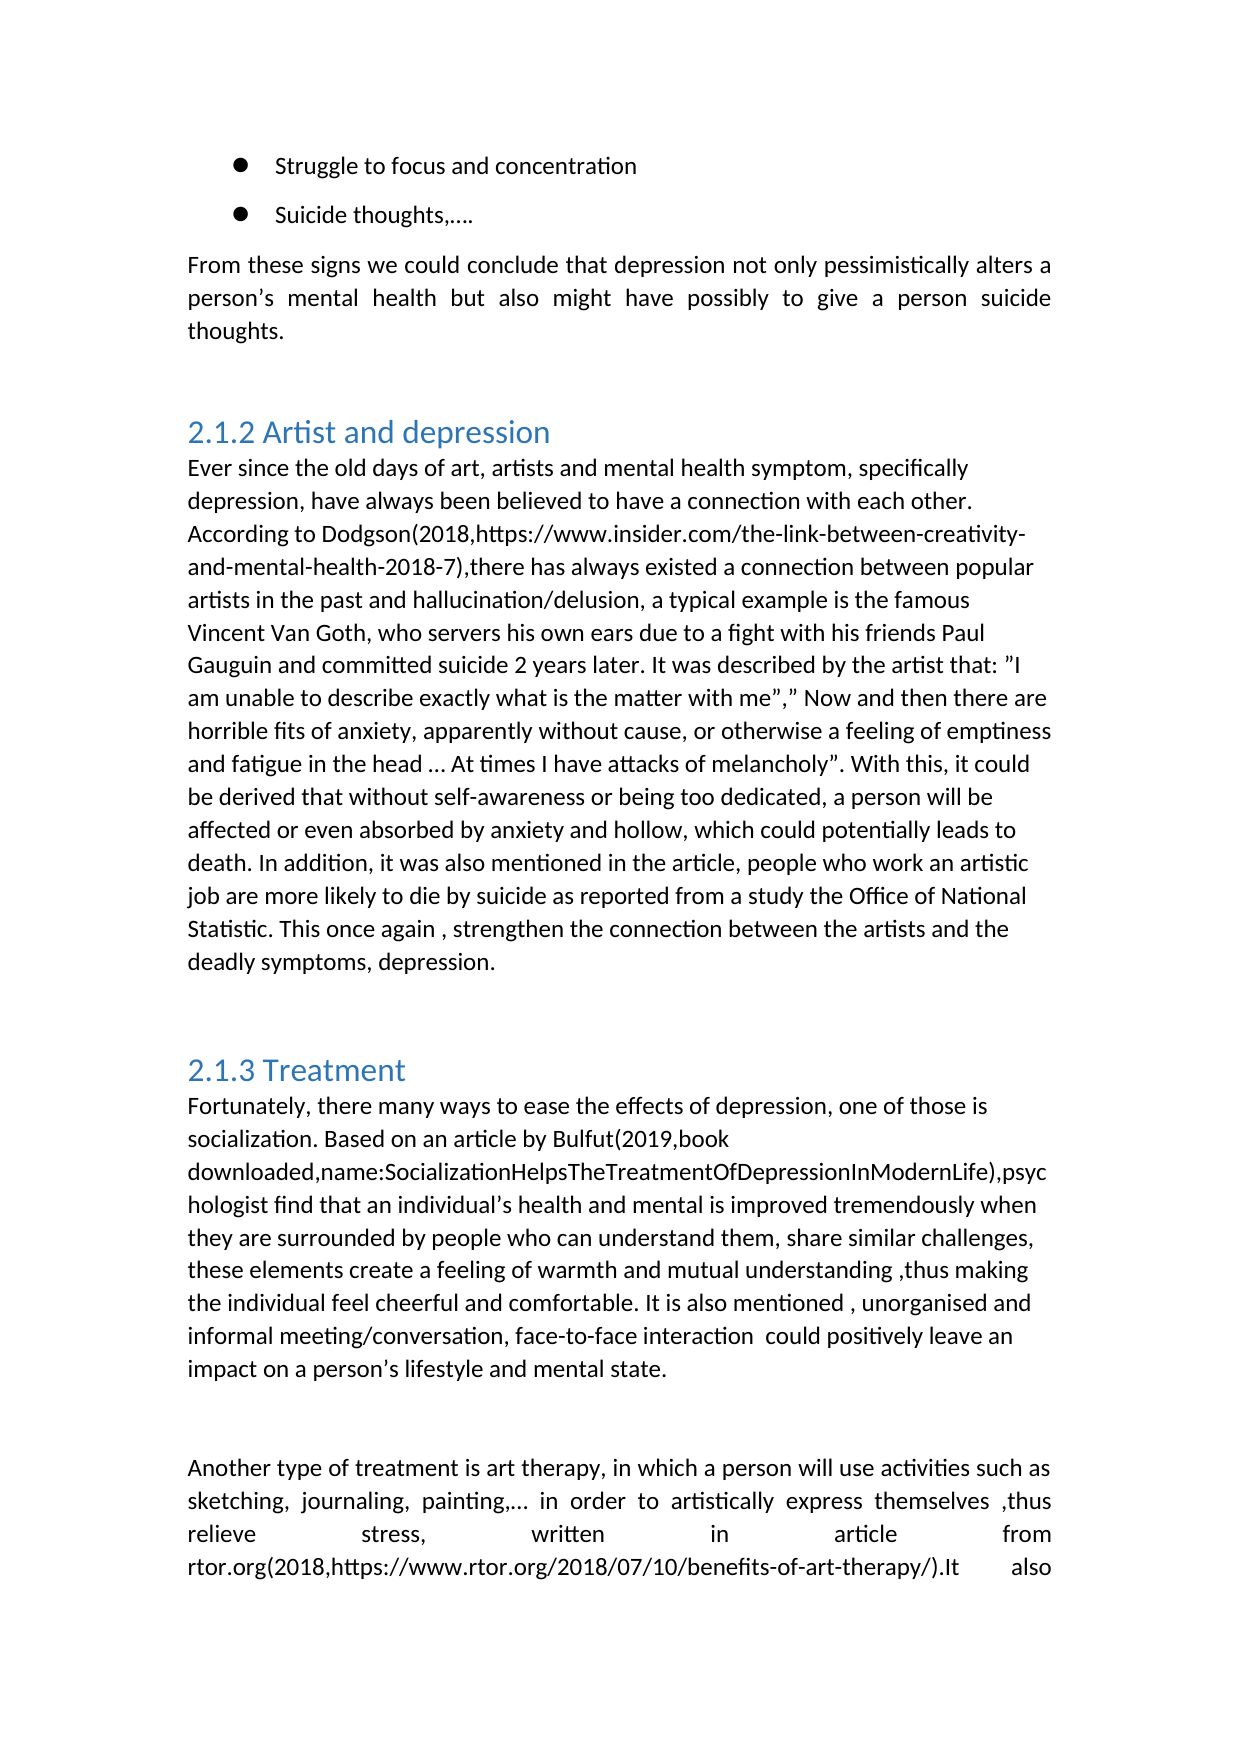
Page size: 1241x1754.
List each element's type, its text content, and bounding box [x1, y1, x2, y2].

text Ever since the old days of art, artists and mental health symptom, specifically depression, have always been believed to have a connection with each other. According to Dodgson(2018,https://www.insider.com/the-link-between-creativity-and-mental-health-2018-7),there has always existed a connection between popular artists in the past and hallucination/delusion, a typical example is the famous Vincent Van Goth, who servers his own ears due to a fight with his friends Paul Gauguin and committed suicide 2 years later. It was described by the artist that: ”I am unable to describe exactly what is the matter with me”,” Now and then there are horrible fits of anxiety, apparently without cause, or otherwise a feeling of emptiness and fatigue in the head … At times I have attacks of melancholy”. With this, it could be derived that without self-awareness or being too dedicated, a person will be affected or even absorbed by anxiety and hollow, which could potentially leads to death. In addition, it was also mentioned in the article, people who work an artistic job are more likely to die by suicide as reported from a study the Office of National Statistic. This once again , strengthen the connection between the artists and the deadly symptoms, depression. [187, 452, 1053, 976]
list Suicide thoughts,…. [231, 199, 1053, 230]
list Struggle to focus and concentration [231, 150, 1053, 181]
subtitle 2.1.2 Artist and depression [187, 411, 1053, 452]
subtitle 2.1.3 Treatment [187, 1049, 1053, 1090]
text From these signs we could conclude that depression not only pessimistically alters a person’s mental health but also might have possibly to give a person suicide thoughts. [187, 249, 1053, 346]
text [187, 1452, 1053, 1582]
text Fortunately, there many ways to ease the effects of depression, one of those is socialization. Based on an article by Bulfut(2019,book downloaded,name:SocializationHelpsTheTreatmentOfDepressionInModernLife),psychologist find that an individual’s health and mental is improved tremendously when they are surrounded by people who can understand them, share similar challenges, these elements create a feeling of warmth and mutual understanding ,thus making the individual feel cheerful and comfortable. It is also mentioned , unorganised and informal meeting/conversation, face-to-face interaction could positively leave an impact on a person’s lifestyle and mental state. [187, 1090, 1053, 1384]
